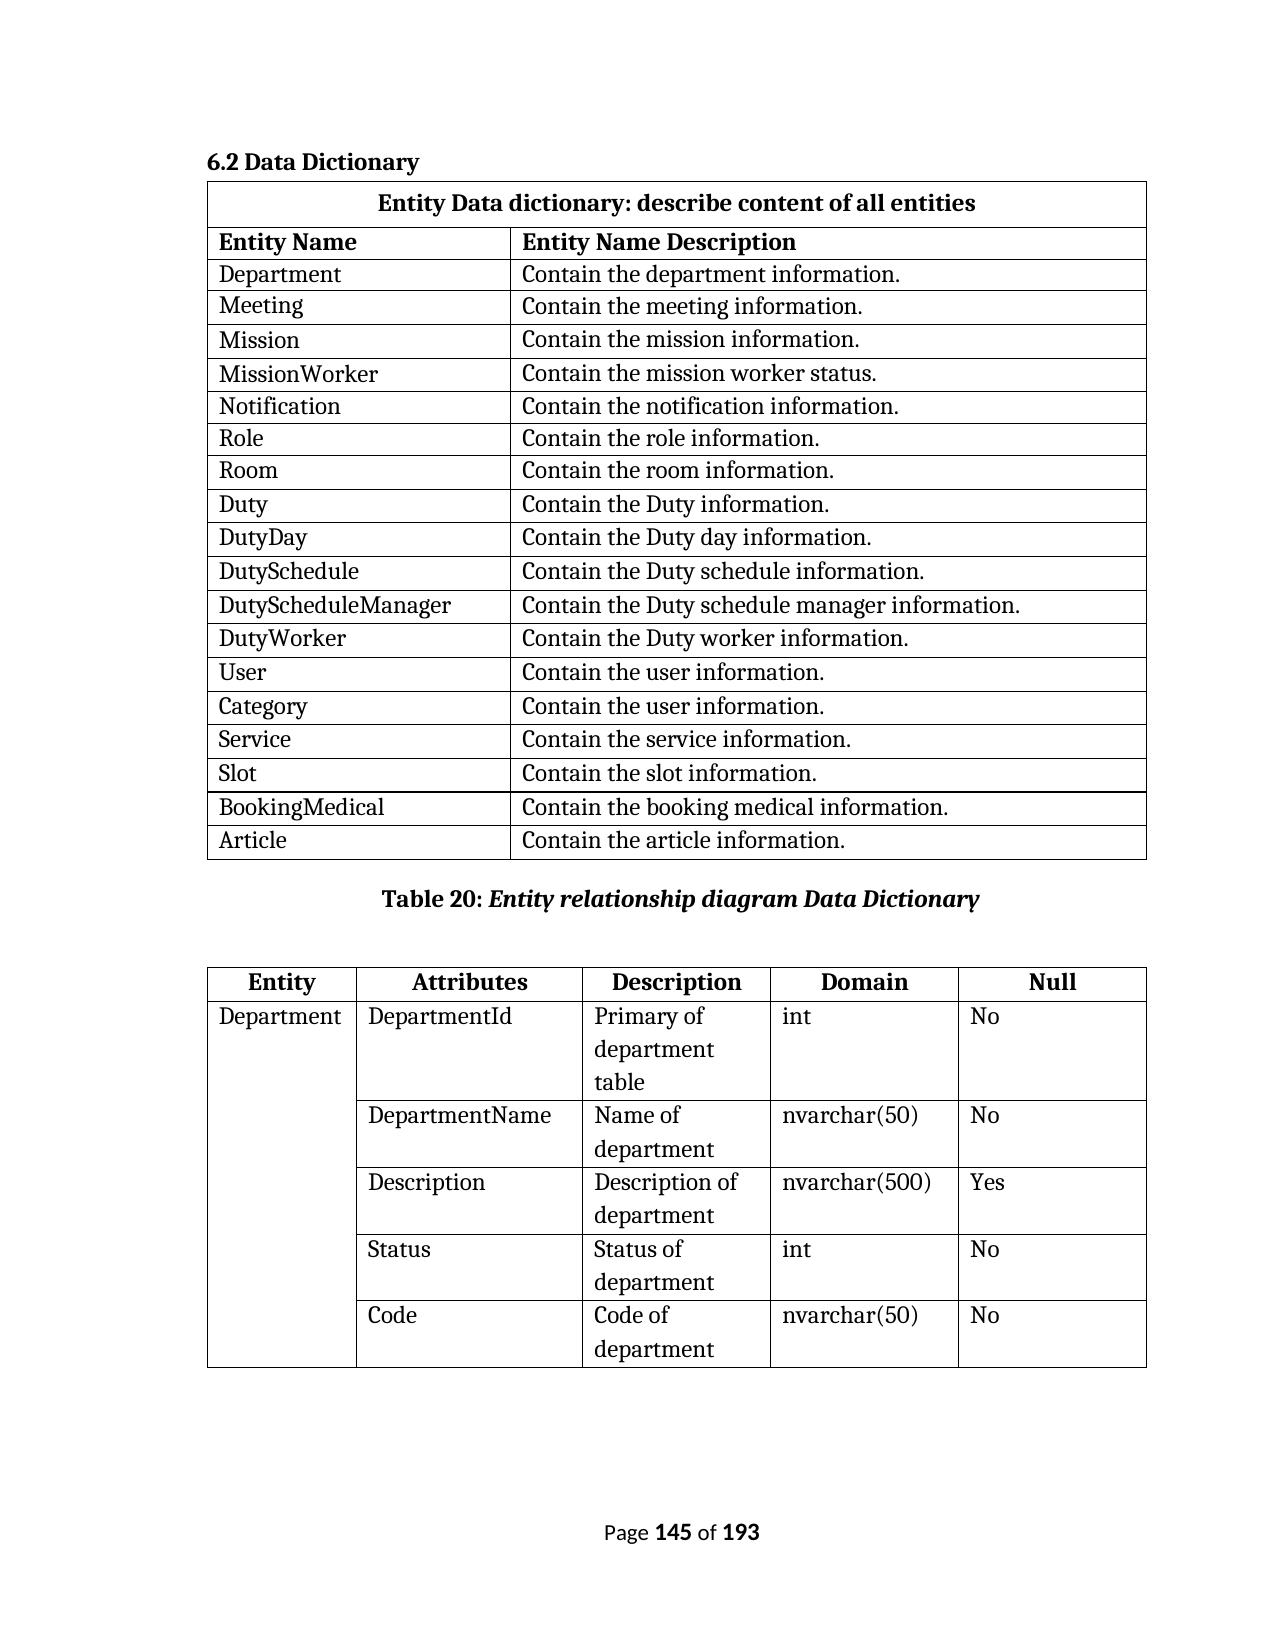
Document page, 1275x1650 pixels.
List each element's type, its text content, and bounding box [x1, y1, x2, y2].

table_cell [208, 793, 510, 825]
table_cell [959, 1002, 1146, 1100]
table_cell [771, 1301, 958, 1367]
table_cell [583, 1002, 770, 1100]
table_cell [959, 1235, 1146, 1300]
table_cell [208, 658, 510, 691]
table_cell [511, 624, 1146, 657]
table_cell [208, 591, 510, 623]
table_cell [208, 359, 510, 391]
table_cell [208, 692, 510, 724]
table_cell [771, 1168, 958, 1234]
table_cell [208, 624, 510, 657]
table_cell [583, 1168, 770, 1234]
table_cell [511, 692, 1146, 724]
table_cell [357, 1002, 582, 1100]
subtitle Table 20: Entity relationship diagram Data Dictionary [206, 885, 1158, 913]
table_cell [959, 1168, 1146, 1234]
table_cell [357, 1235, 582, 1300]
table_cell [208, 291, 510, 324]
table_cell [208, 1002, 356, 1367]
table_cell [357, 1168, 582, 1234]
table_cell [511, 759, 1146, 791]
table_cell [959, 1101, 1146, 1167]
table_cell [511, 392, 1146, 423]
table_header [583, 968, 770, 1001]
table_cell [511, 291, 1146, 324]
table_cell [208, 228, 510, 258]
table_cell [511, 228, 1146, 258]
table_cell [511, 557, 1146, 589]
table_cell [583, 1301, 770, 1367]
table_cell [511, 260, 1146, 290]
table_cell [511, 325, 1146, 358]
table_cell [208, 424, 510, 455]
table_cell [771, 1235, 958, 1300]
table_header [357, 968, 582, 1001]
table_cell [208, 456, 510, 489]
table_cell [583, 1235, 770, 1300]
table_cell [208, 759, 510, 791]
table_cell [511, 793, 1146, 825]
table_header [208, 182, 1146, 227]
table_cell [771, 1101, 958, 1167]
text 6.2 Data Dictionary [207, 148, 1157, 176]
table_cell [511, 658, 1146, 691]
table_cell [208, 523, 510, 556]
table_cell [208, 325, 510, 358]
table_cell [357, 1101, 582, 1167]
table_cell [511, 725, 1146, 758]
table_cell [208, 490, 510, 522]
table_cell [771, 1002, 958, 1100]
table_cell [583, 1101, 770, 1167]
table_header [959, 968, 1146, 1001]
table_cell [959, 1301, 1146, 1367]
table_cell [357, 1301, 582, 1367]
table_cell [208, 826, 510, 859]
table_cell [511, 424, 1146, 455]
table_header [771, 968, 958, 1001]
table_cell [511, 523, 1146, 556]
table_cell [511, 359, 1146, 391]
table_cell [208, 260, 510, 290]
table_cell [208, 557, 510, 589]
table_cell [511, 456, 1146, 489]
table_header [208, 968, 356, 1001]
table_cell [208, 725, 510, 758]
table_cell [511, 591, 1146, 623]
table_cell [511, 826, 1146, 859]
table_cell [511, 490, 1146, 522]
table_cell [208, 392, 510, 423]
